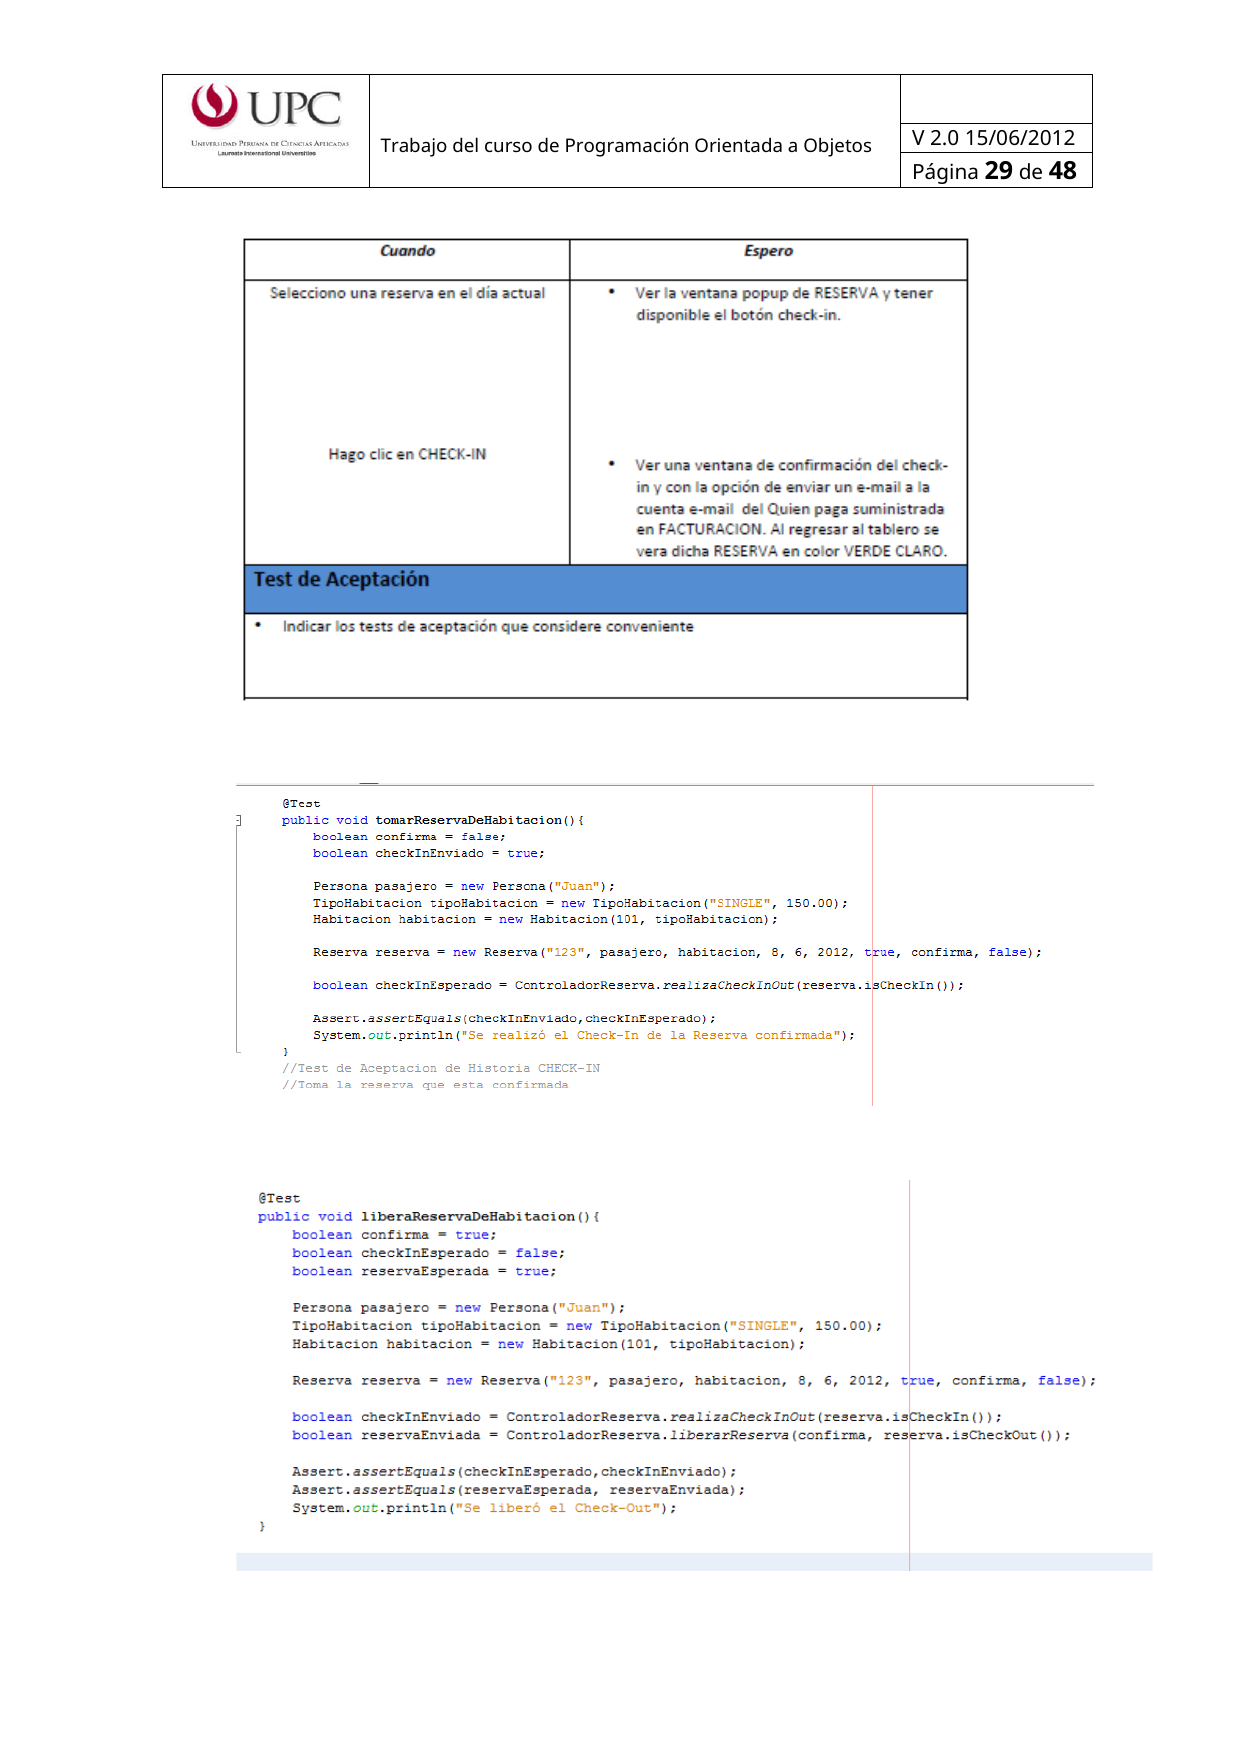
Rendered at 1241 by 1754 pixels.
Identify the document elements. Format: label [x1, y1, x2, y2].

picture [181, 75, 357, 162]
picture [236, 783, 1095, 1106]
picture [236, 1180, 1153, 1571]
